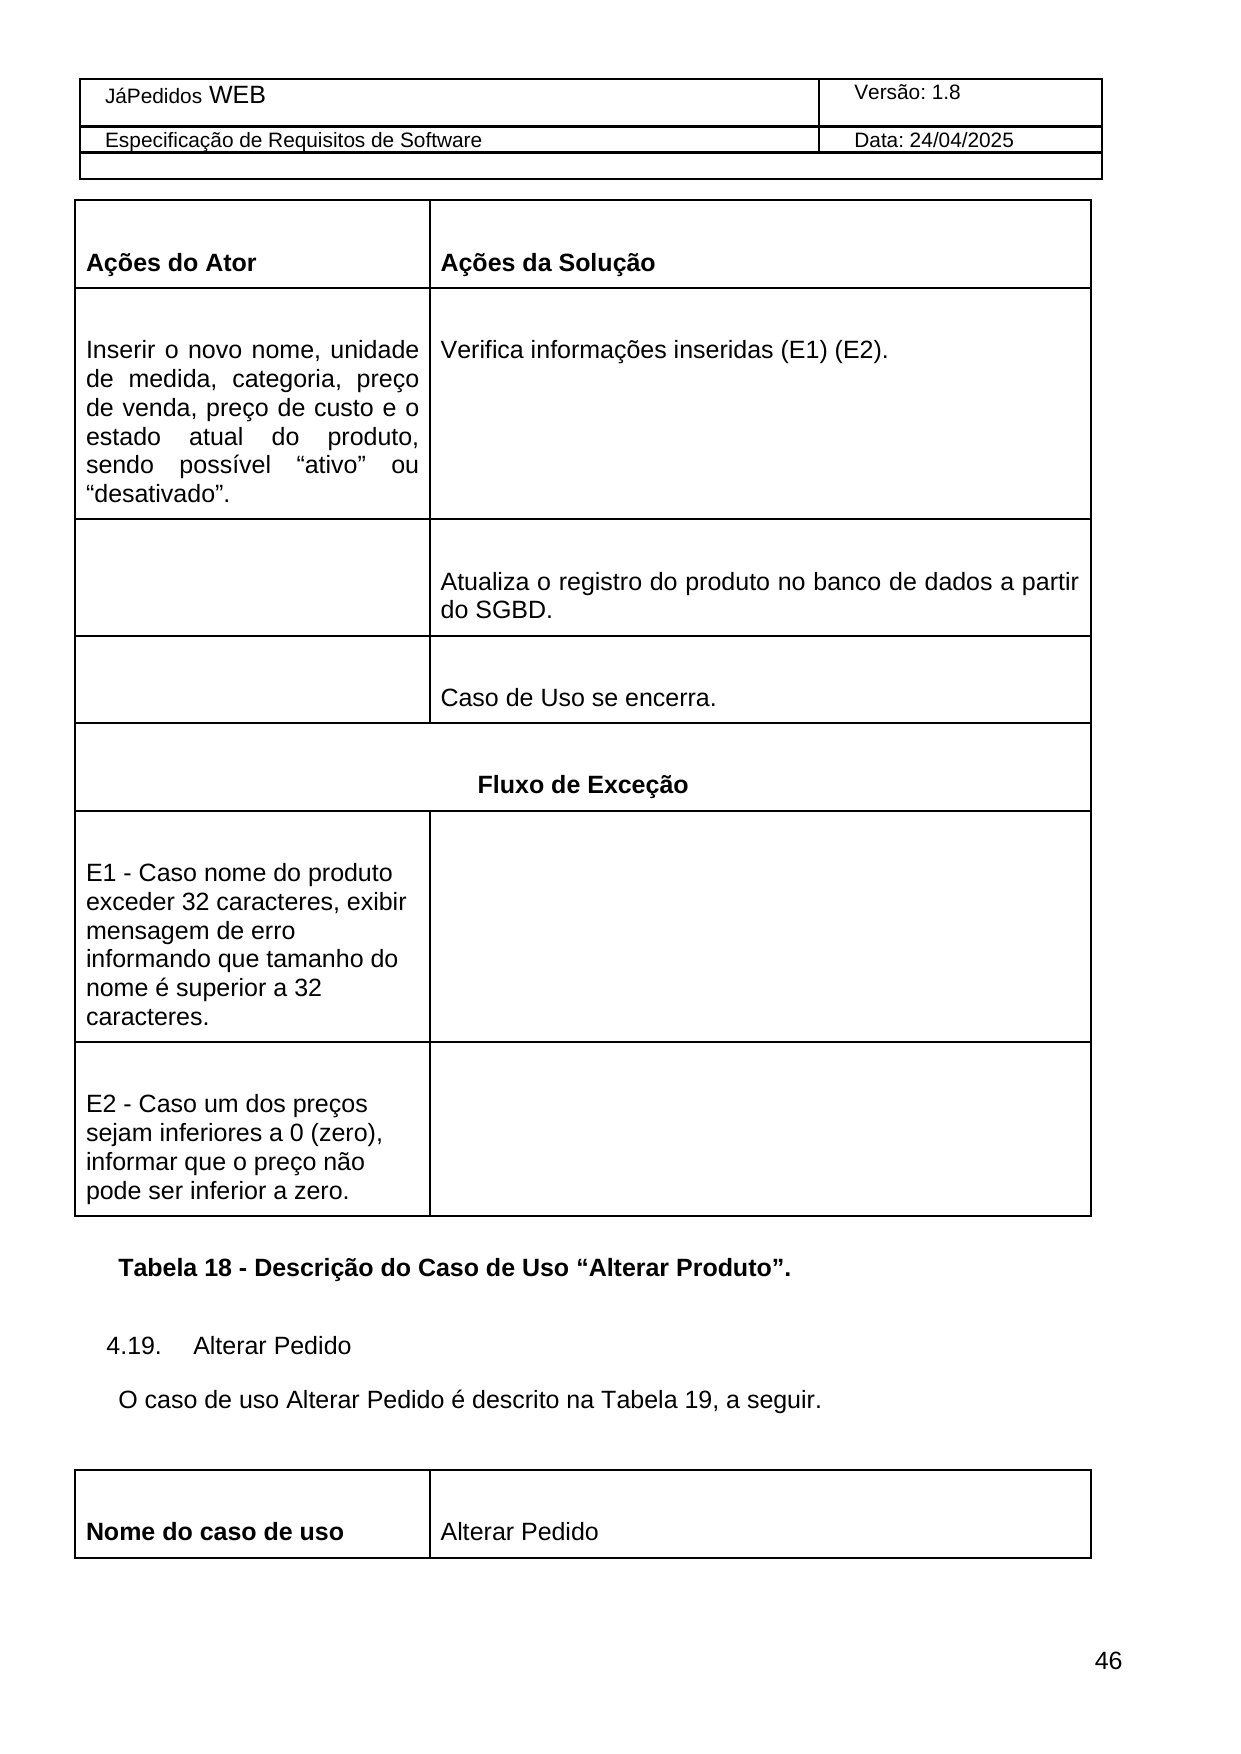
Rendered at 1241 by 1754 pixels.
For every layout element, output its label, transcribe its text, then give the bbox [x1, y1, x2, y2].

table_header Nome do caso de uso [76, 1471, 429, 1557]
table_cell E1 - Caso nome do produto exceder 32 caracteres, exibir mensagem de erro informando que tamanho do nome é superior a 32 caracteres. [76, 812, 429, 1041]
table_cell Fluxo de Exceção [76, 724, 1090, 810]
text O caso de uso Alterar Pedido é descrito na Tabela 19, a seguir. [118, 1384, 1122, 1413]
table_cell [431, 1043, 1090, 1215]
table_cell Atualiza o registro do produto no banco de dados a partir do SGBD. [431, 520, 1090, 634]
table_cell Caso de Uso se encerra. [431, 637, 1090, 722]
text Tabela 18 - Descrição do Caso de Uso “Alterar Produto”. [118, 1253, 1122, 1282]
table_cell [431, 812, 1090, 1041]
table_cell Inserir o novo nome, unidade de medida, categoria, preço de venda, preço de custo e o estado atual do produto, sendo possível “ativo” ou “desativado”. [76, 289, 429, 518]
table_cell Ações da Solução [431, 201, 1090, 287]
table_cell [76, 520, 429, 634]
table_cell Ações do Ator [76, 201, 429, 287]
subtitle Alterar Pedido [118, 1331, 1122, 1359]
table_cell E2 - Caso um dos preços sejam inferiores a 0 (zero), informar que o preço não pode ser inferior a zero. [76, 1043, 429, 1215]
table_cell [76, 637, 429, 722]
table_header Alterar Pedido [431, 1471, 1090, 1557]
table_cell Verifica informações inseridas (E1) (E2). [431, 289, 1090, 518]
